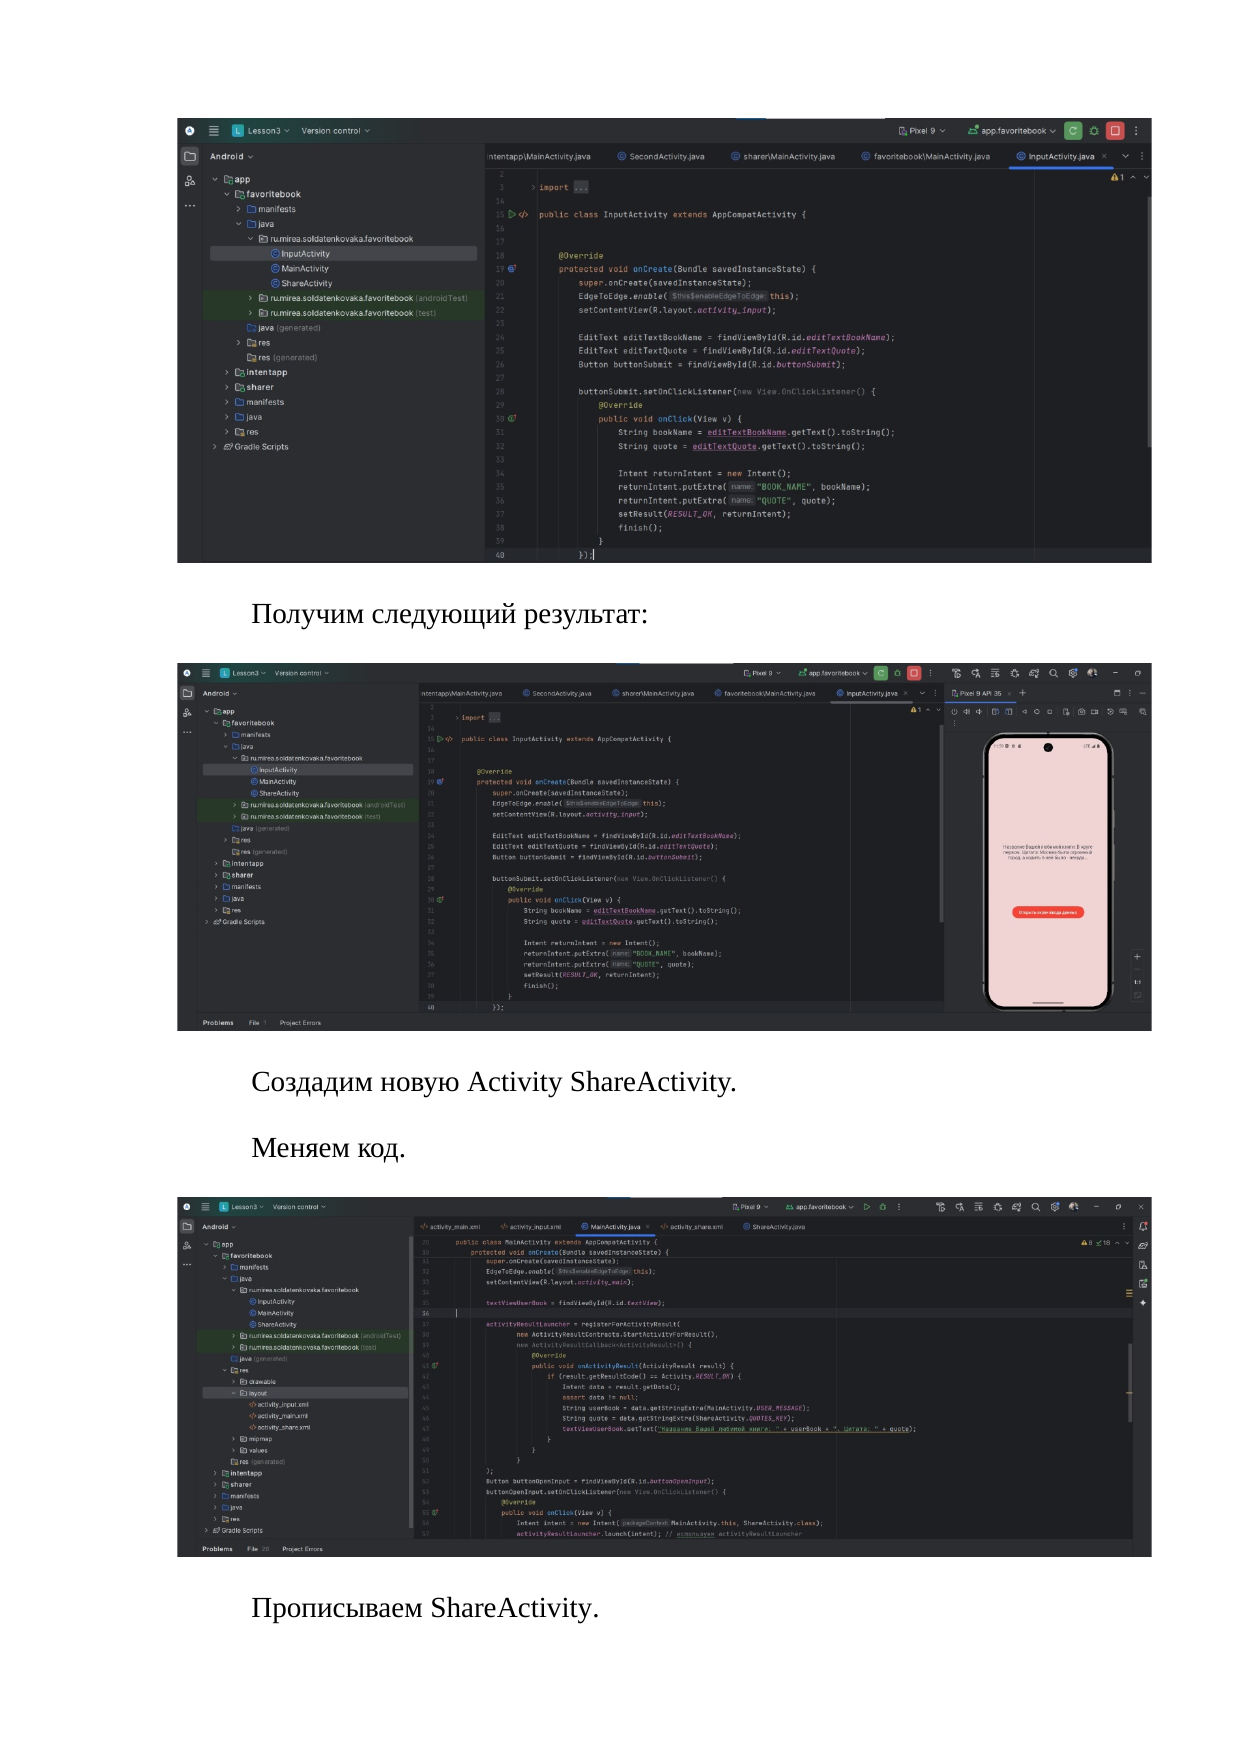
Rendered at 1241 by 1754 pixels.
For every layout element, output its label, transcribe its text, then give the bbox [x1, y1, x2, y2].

text Меняем код. [177, 1131, 1152, 1164]
picture [177, 118, 1152, 563]
text Прописываем ShareActivity. [177, 1591, 1152, 1624]
text Получим следующий результат: [177, 596, 1152, 630]
picture [177, 1197, 1152, 1557]
picture [177, 663, 1152, 1031]
text Создадим новую Activity ShareActivity. [177, 1064, 1152, 1097]
